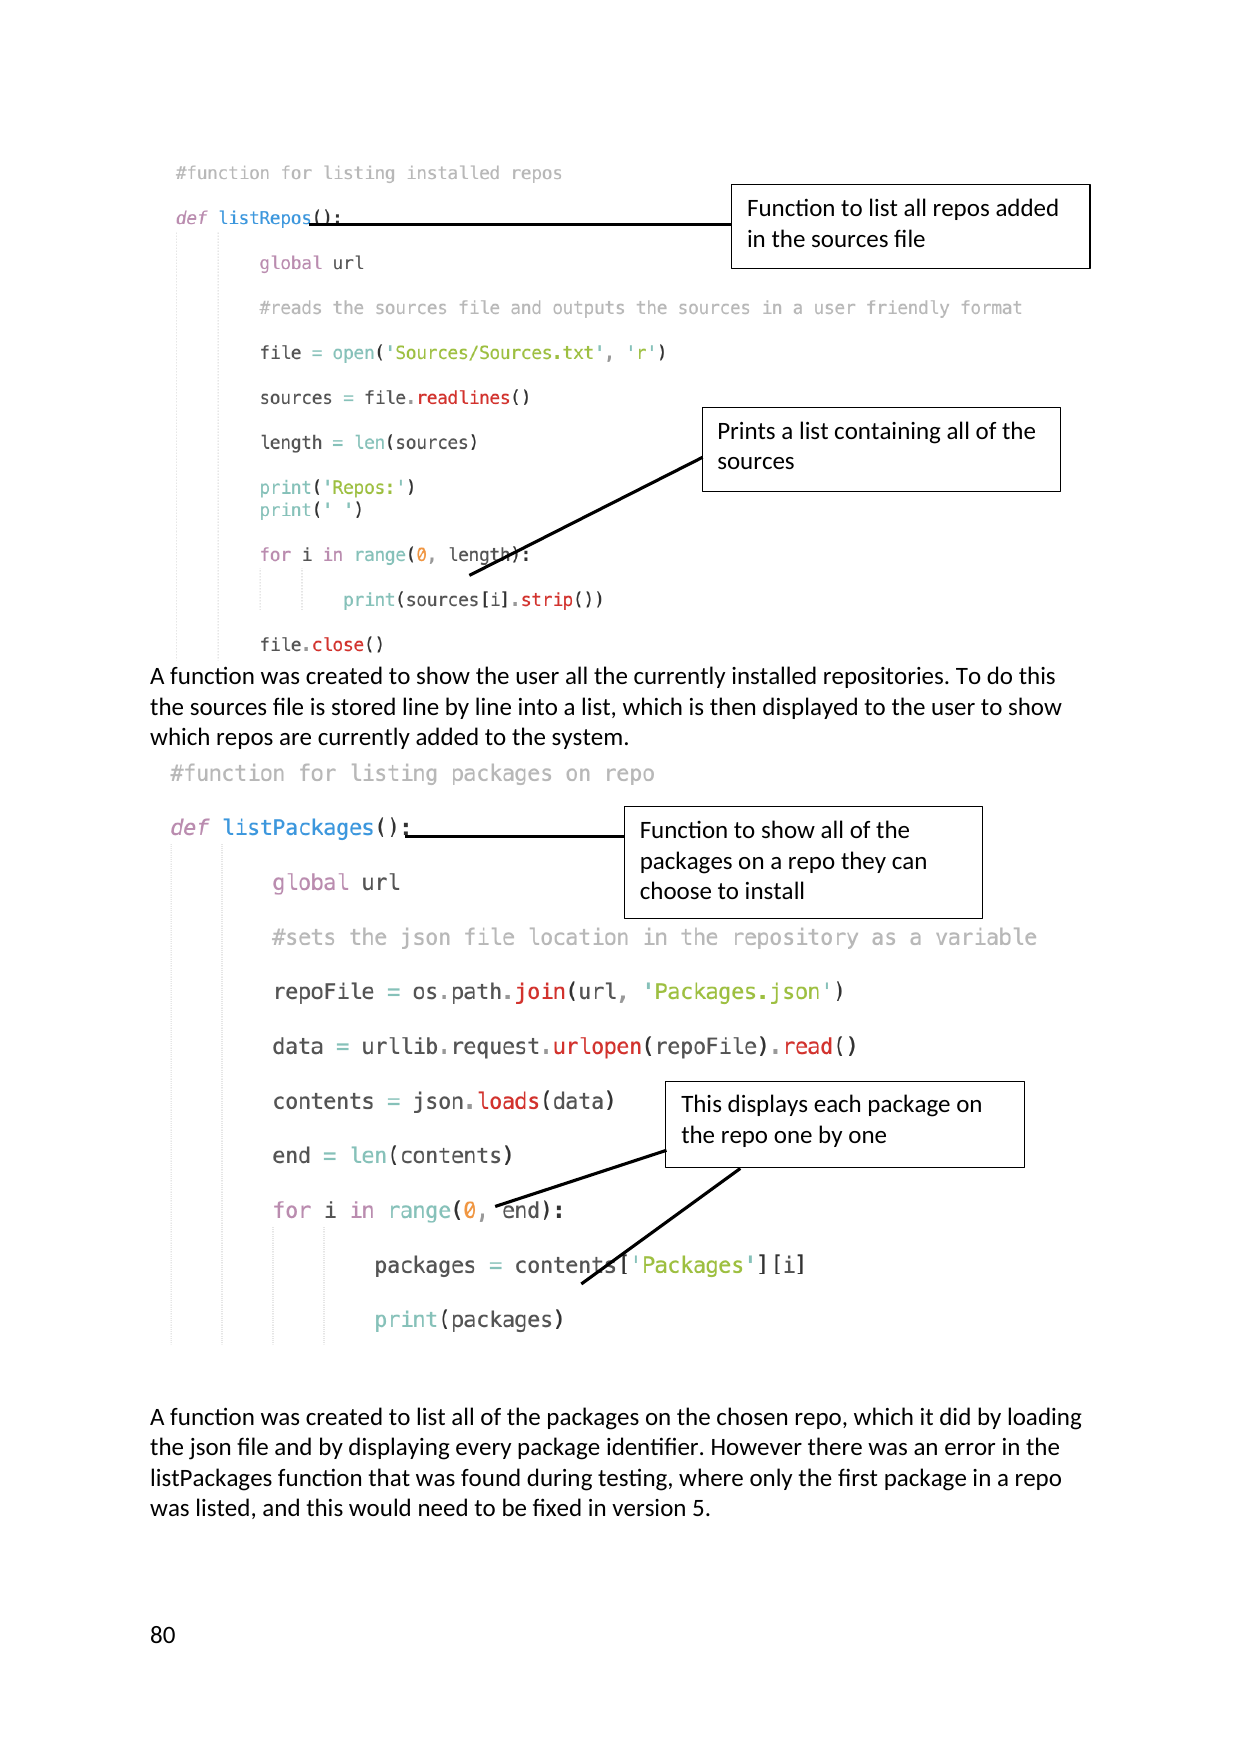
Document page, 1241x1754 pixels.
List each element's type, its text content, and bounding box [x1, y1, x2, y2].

text A function was created to show the user all the currently installed repositories. To do this the sources file is stored line by line into a list, which is then displayed to the user to show which repos are currently added to the system. [150, 661, 1090, 752]
picture [150, 752, 1091, 1345]
picture [150, 150, 1091, 661]
text A function was created to list all of the packages on the chosen repo, which it did by loading the json file and by displaying every package identifier. However there was an error in the listPackages function that was found during testing, where only the first package in a repo was listed, and this would need to be fixed in version 5. [150, 1401, 1090, 1523]
